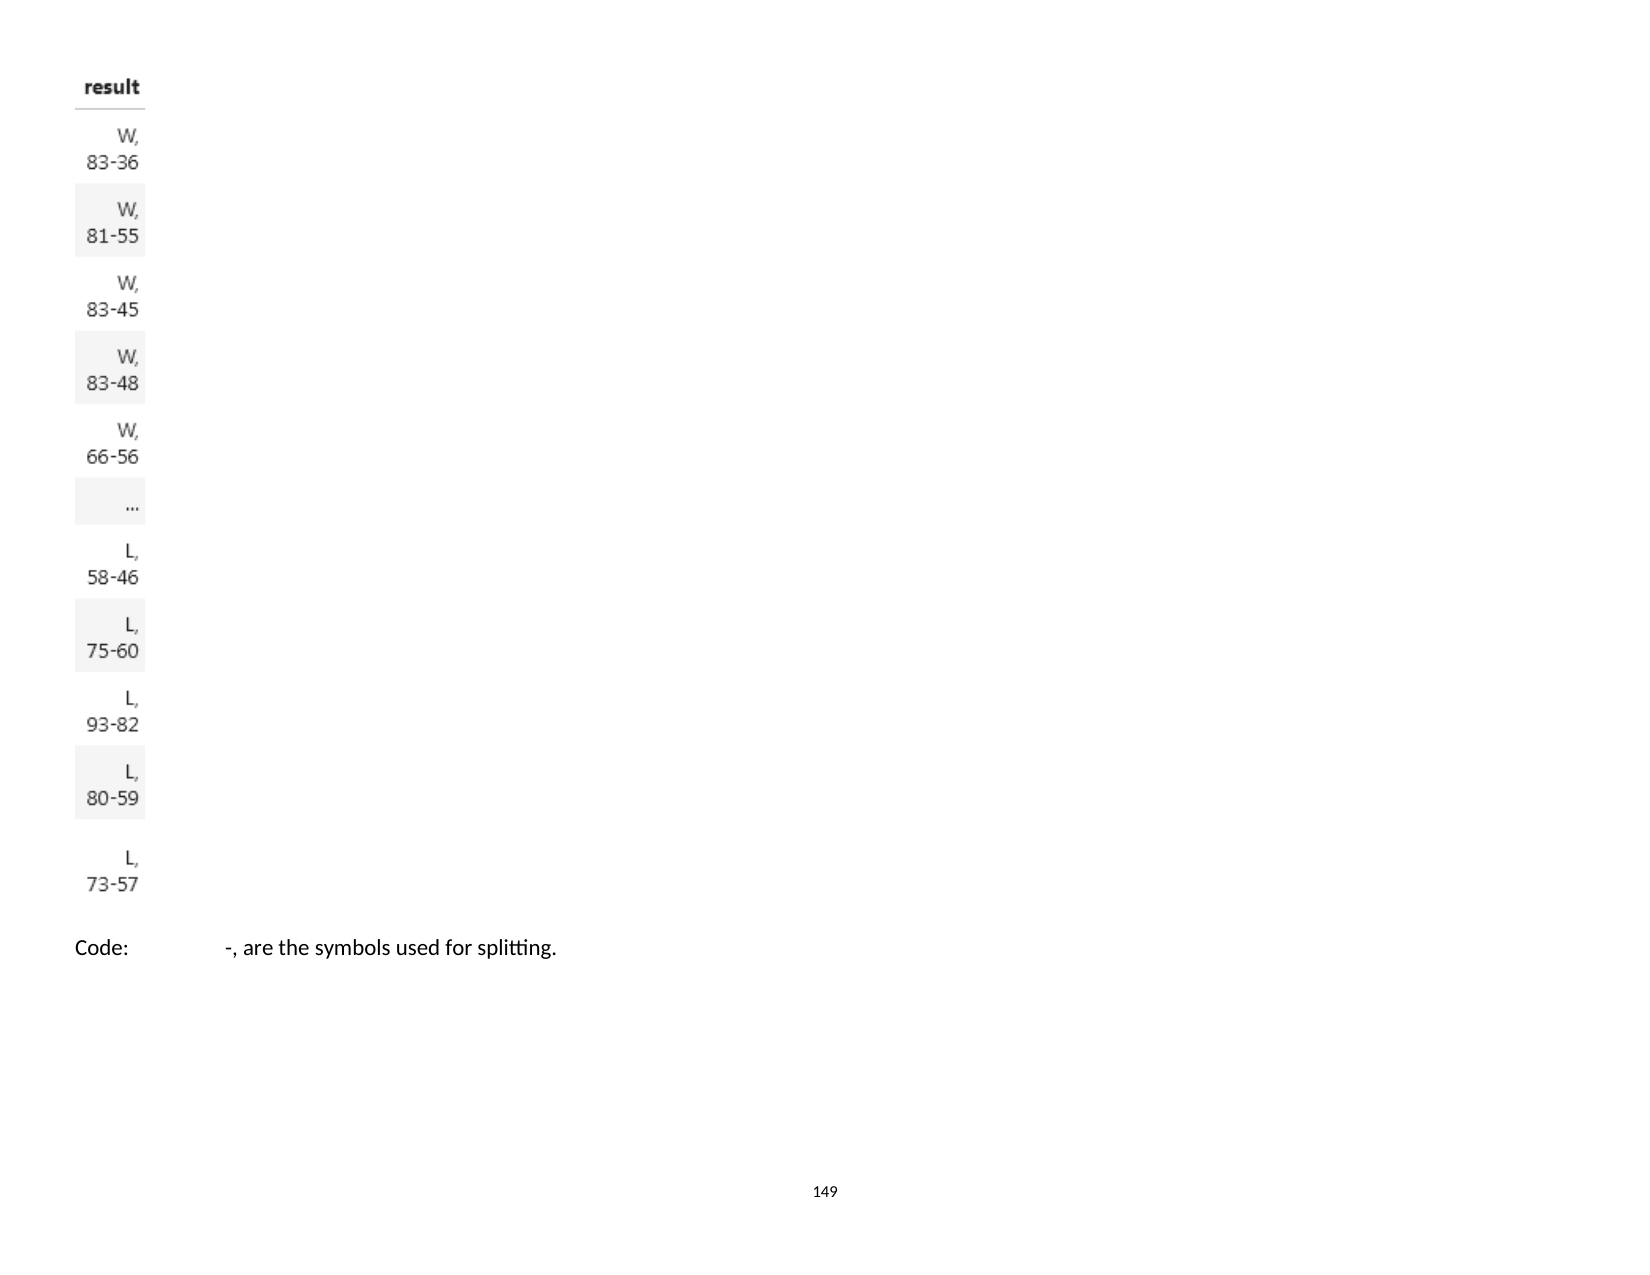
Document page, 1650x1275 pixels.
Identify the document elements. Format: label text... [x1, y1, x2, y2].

text Code: -, are the symbols used for splitting. [75, 933, 1575, 961]
picture [75, 75, 146, 915]
